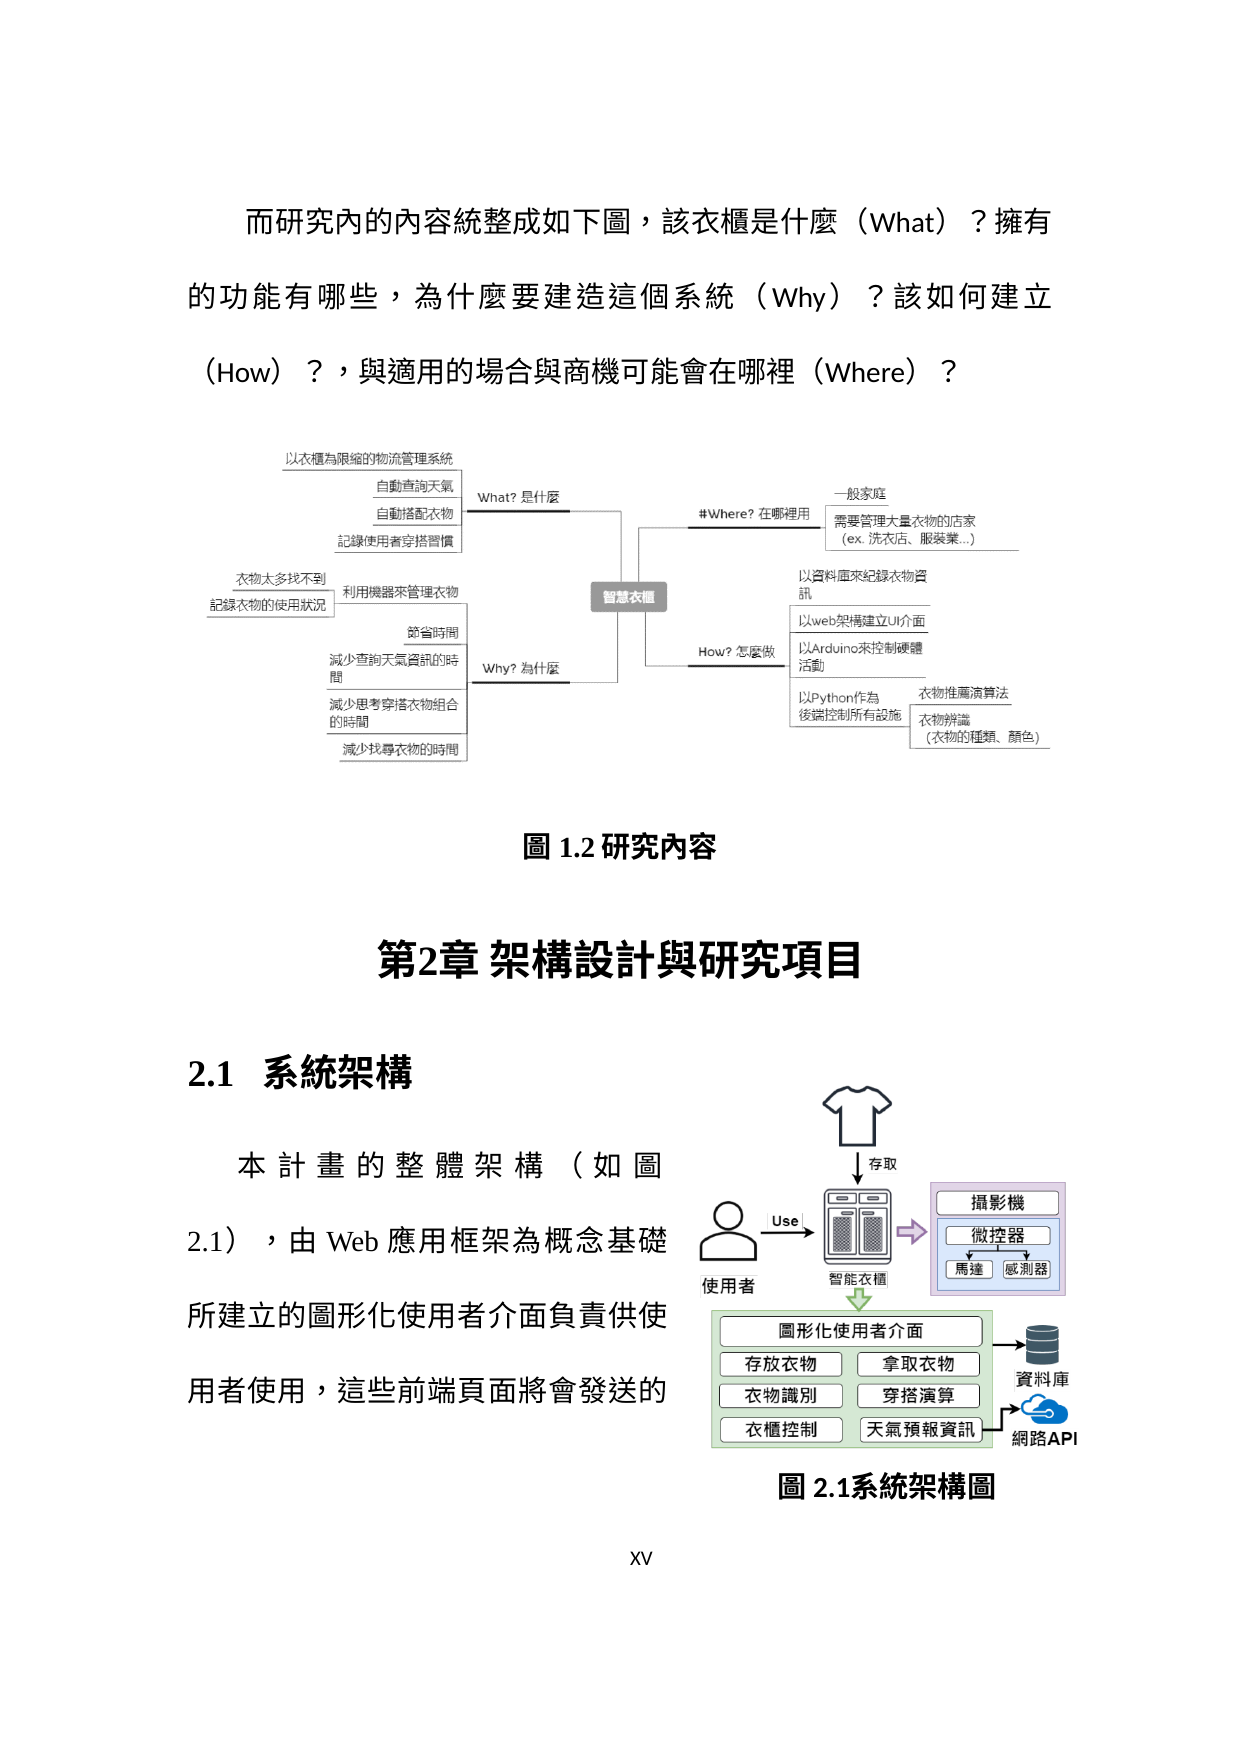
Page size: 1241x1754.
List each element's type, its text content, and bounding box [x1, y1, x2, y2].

picture [687, 1080, 1079, 1449]
subtitle 系統架構 [187, 1032, 1053, 1107]
subtitle 架構設計與研究項目 [187, 919, 1053, 994]
text 圖 1.2研究內容 [187, 807, 1053, 882]
picture [187, 419, 1078, 792]
text 本計畫的整體架構（如圖2.1），由Web應用框架為概念基礎所建立的圖形化使用者介面負責供使用者使用，這些前端頁面將會發送的請求至後端Python來進行動作，包含資料庫的傳輸、硬體的控制、衣物的辨識、網路API請求以及推薦穿搭衣物演算法的運作等。 [187, 1126, 687, 1426]
text 而研究內的內容統整成如下圖，該衣櫃是什麼（What）？擁有的功能有哪些，為什麼要建造這個系統（Why）？該如何建立（How）？，與適用的場合與商機可能會在哪裡（Where）？ [187, 182, 1053, 407]
